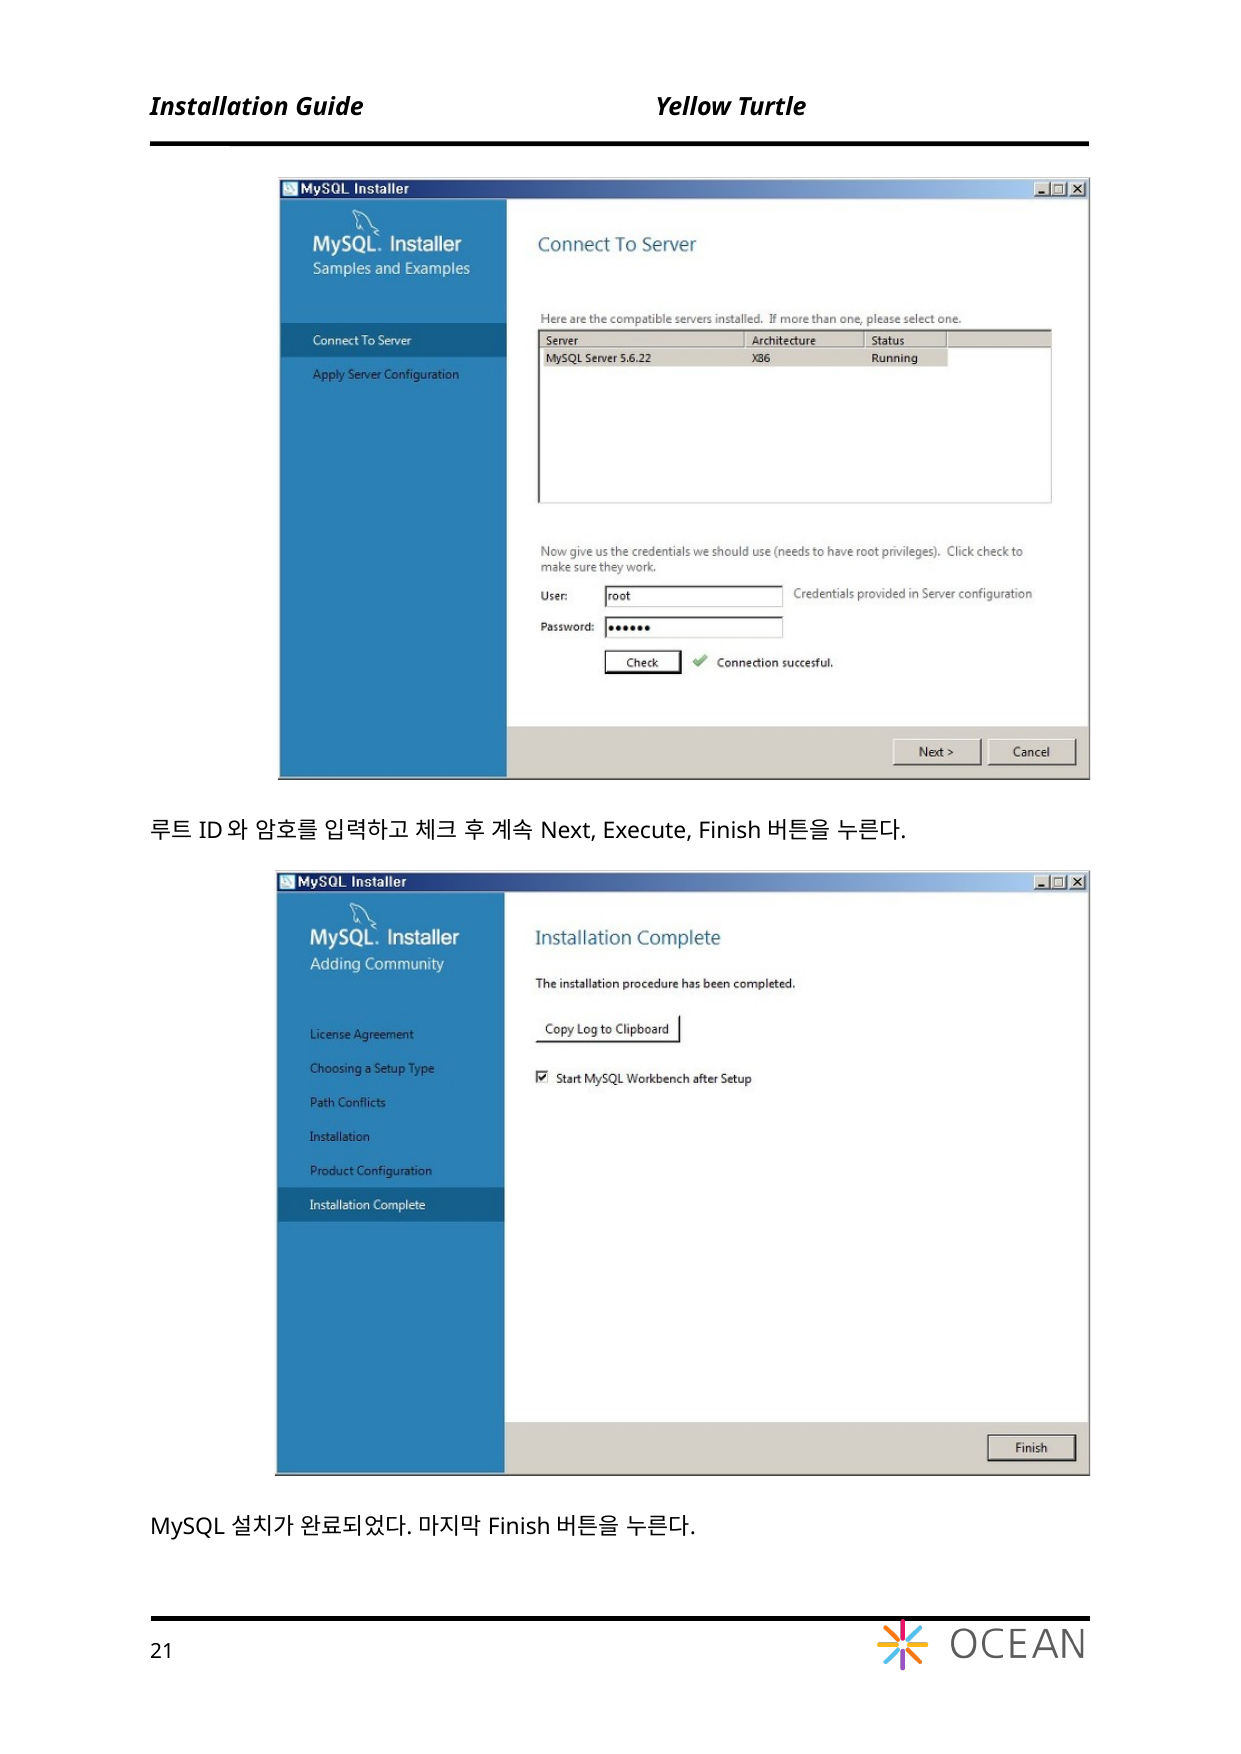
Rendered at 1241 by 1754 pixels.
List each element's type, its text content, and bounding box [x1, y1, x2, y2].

picture [277, 177, 1091, 780]
picture [873, 1612, 1092, 1678]
picture [274, 870, 1091, 1476]
text 루트 ID와 암호를 입력하고 체크 후 계속 Next, Execute, Finish 버튼을 누른다. [150, 812, 1090, 845]
text MySQL 설치가 완료되었다. 마지막 Finish 버튼을 누른다. [150, 1507, 1090, 1541]
